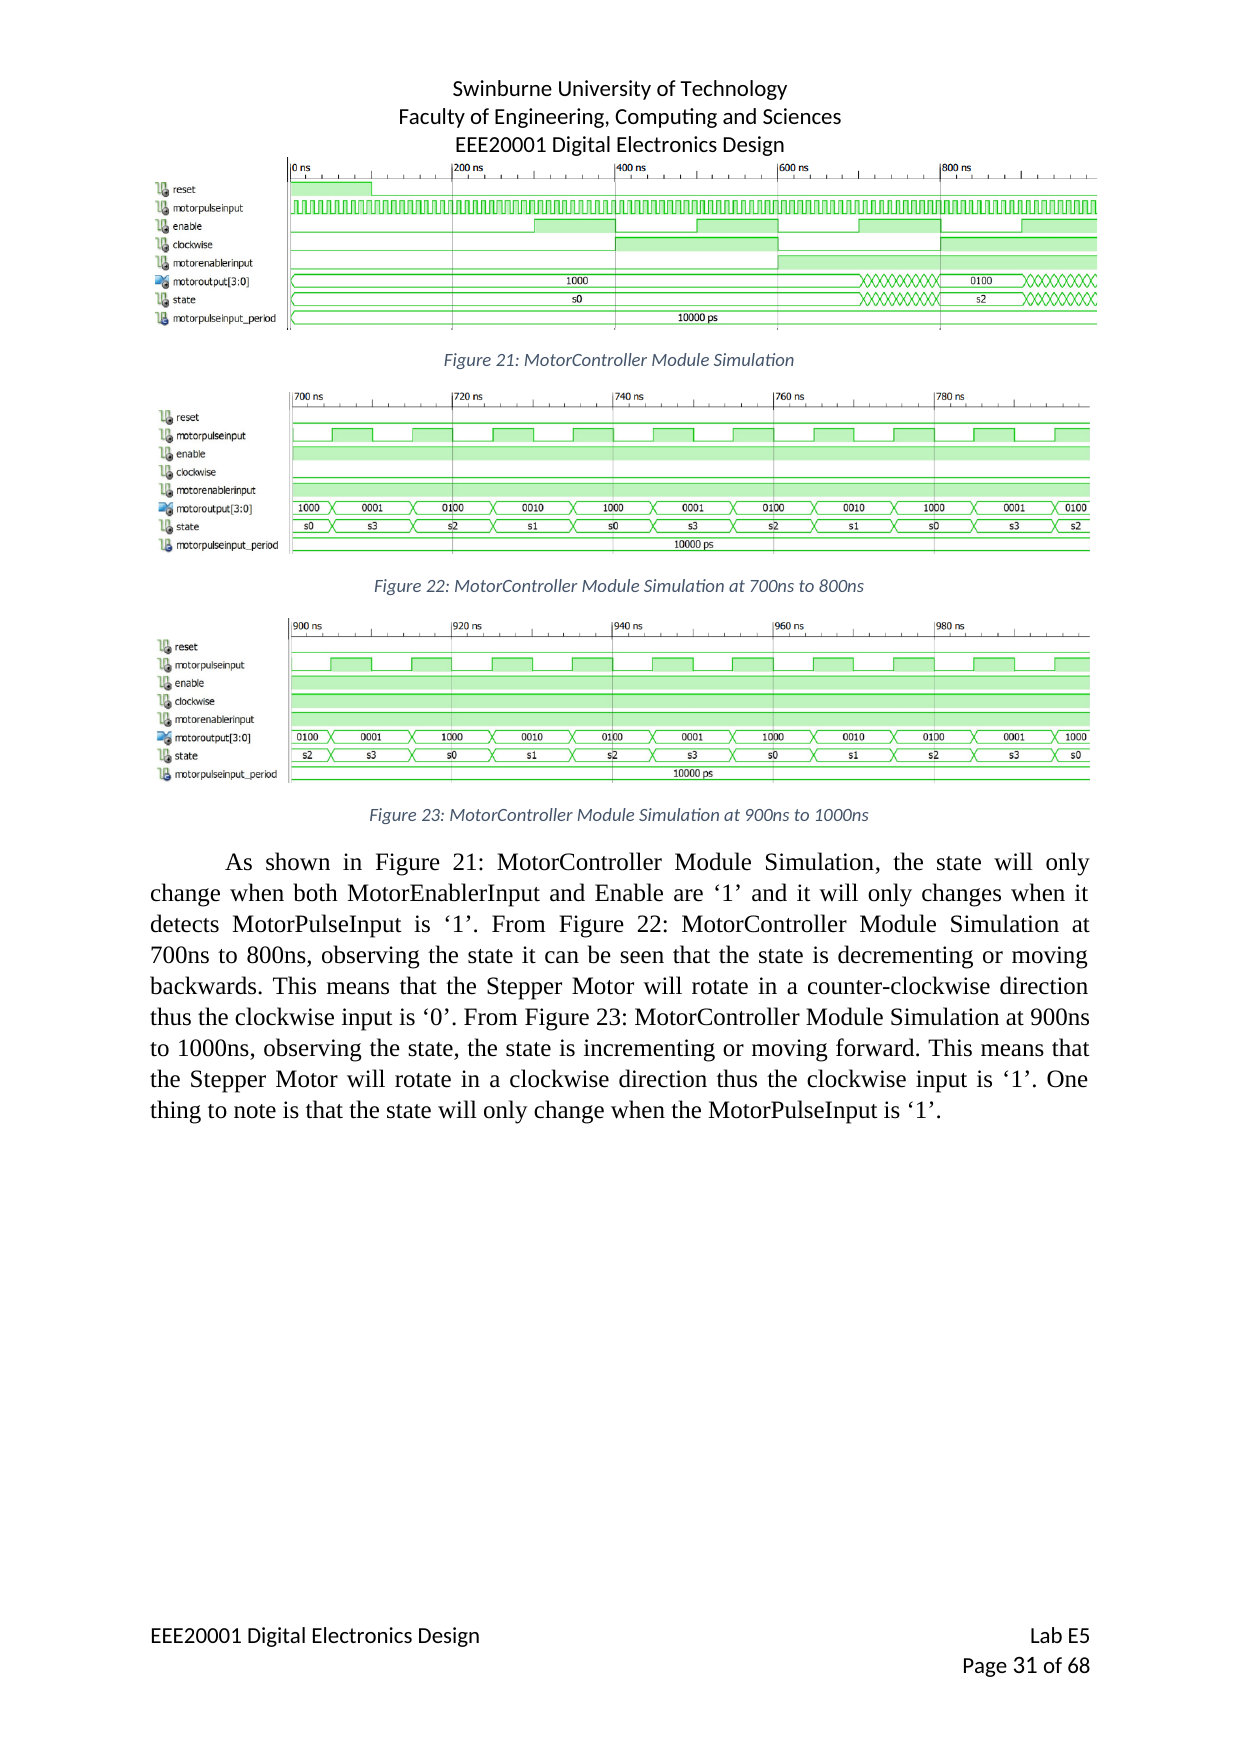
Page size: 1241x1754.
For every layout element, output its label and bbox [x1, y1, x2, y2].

picture [150, 157, 1098, 330]
picture [150, 618, 1091, 783]
picture [150, 392, 1091, 554]
